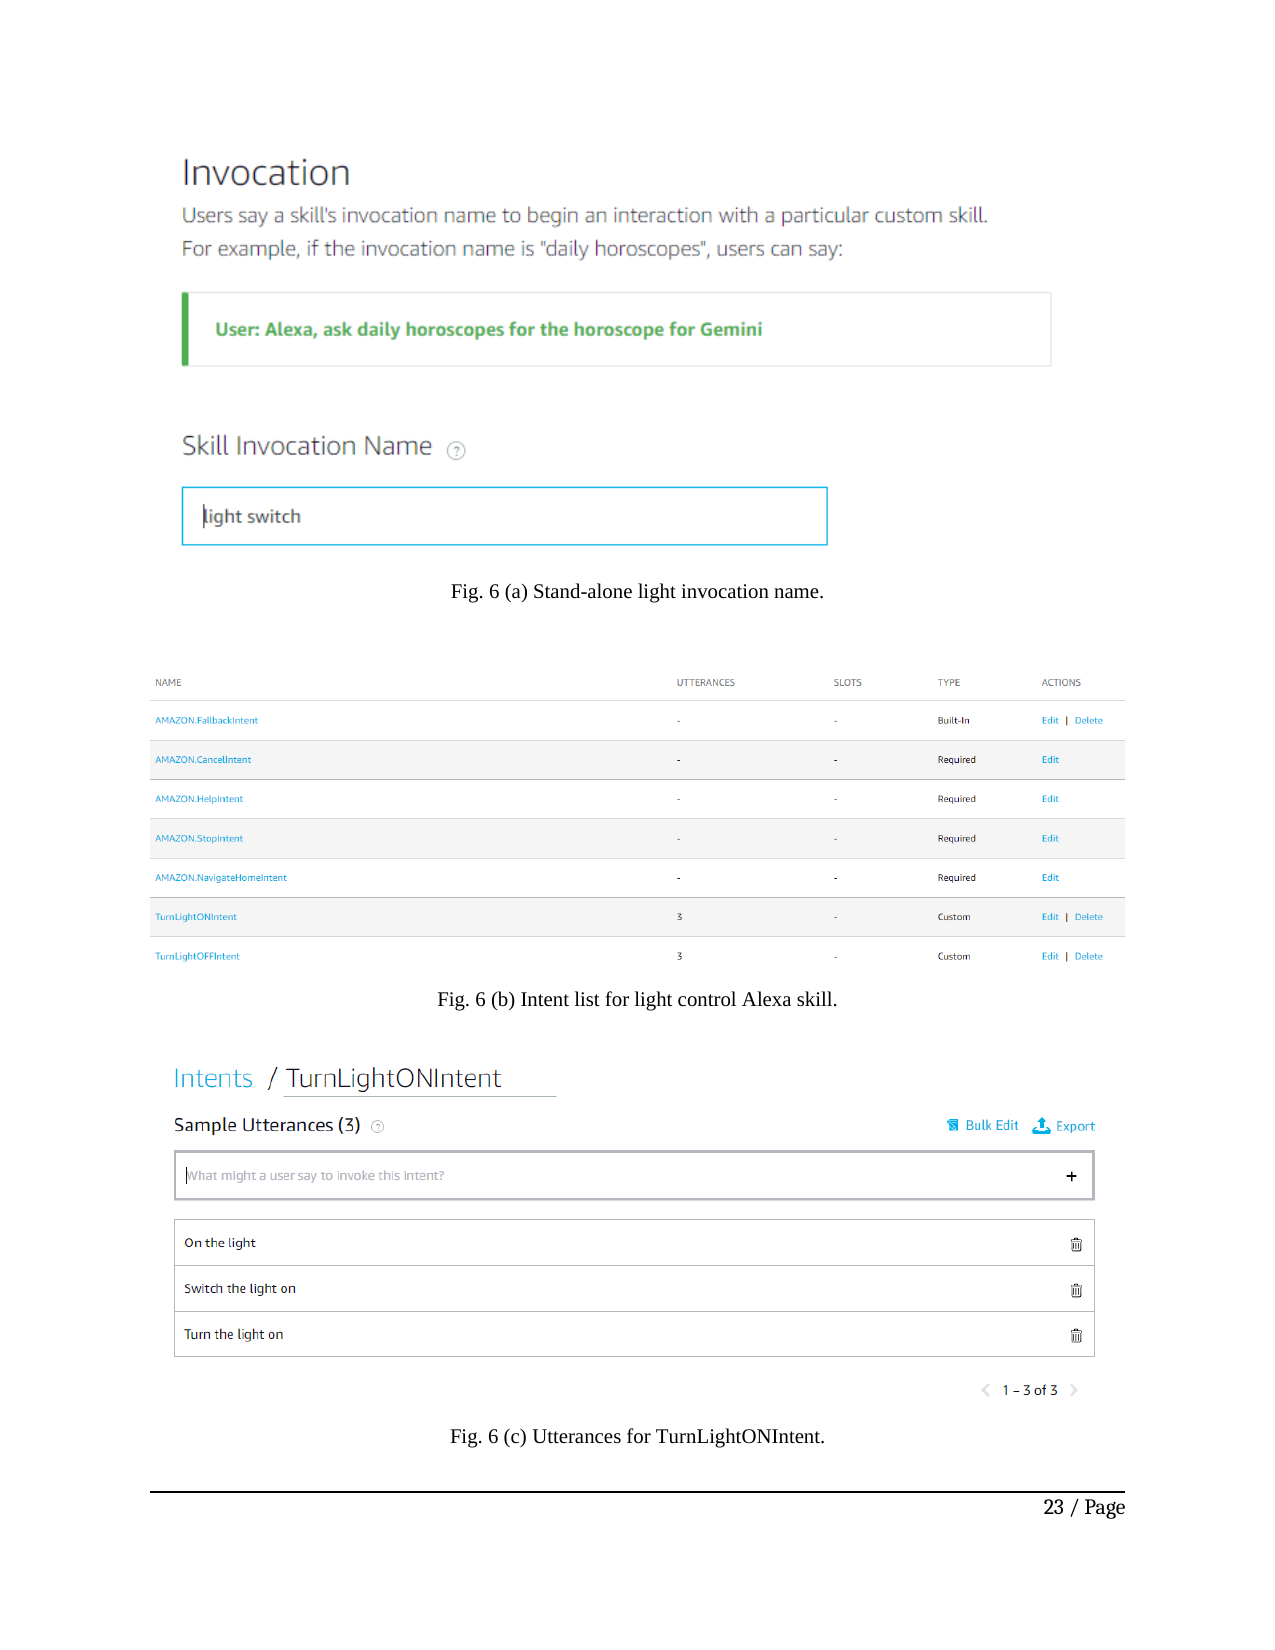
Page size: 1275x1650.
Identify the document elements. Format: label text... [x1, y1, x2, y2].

picture [162, 1047, 1113, 1412]
text Fig. 6 (c) Utterances for TurnLightONIntent. [150, 1424, 1125, 1448]
text Fig. 6 (b) Intent list for light control Alexa skill. [150, 986, 1125, 1011]
text Fig. 6 (a) Stand-alone light invocation name. [150, 579, 1125, 603]
picture [150, 666, 1125, 974]
picture [166, 150, 1109, 567]
